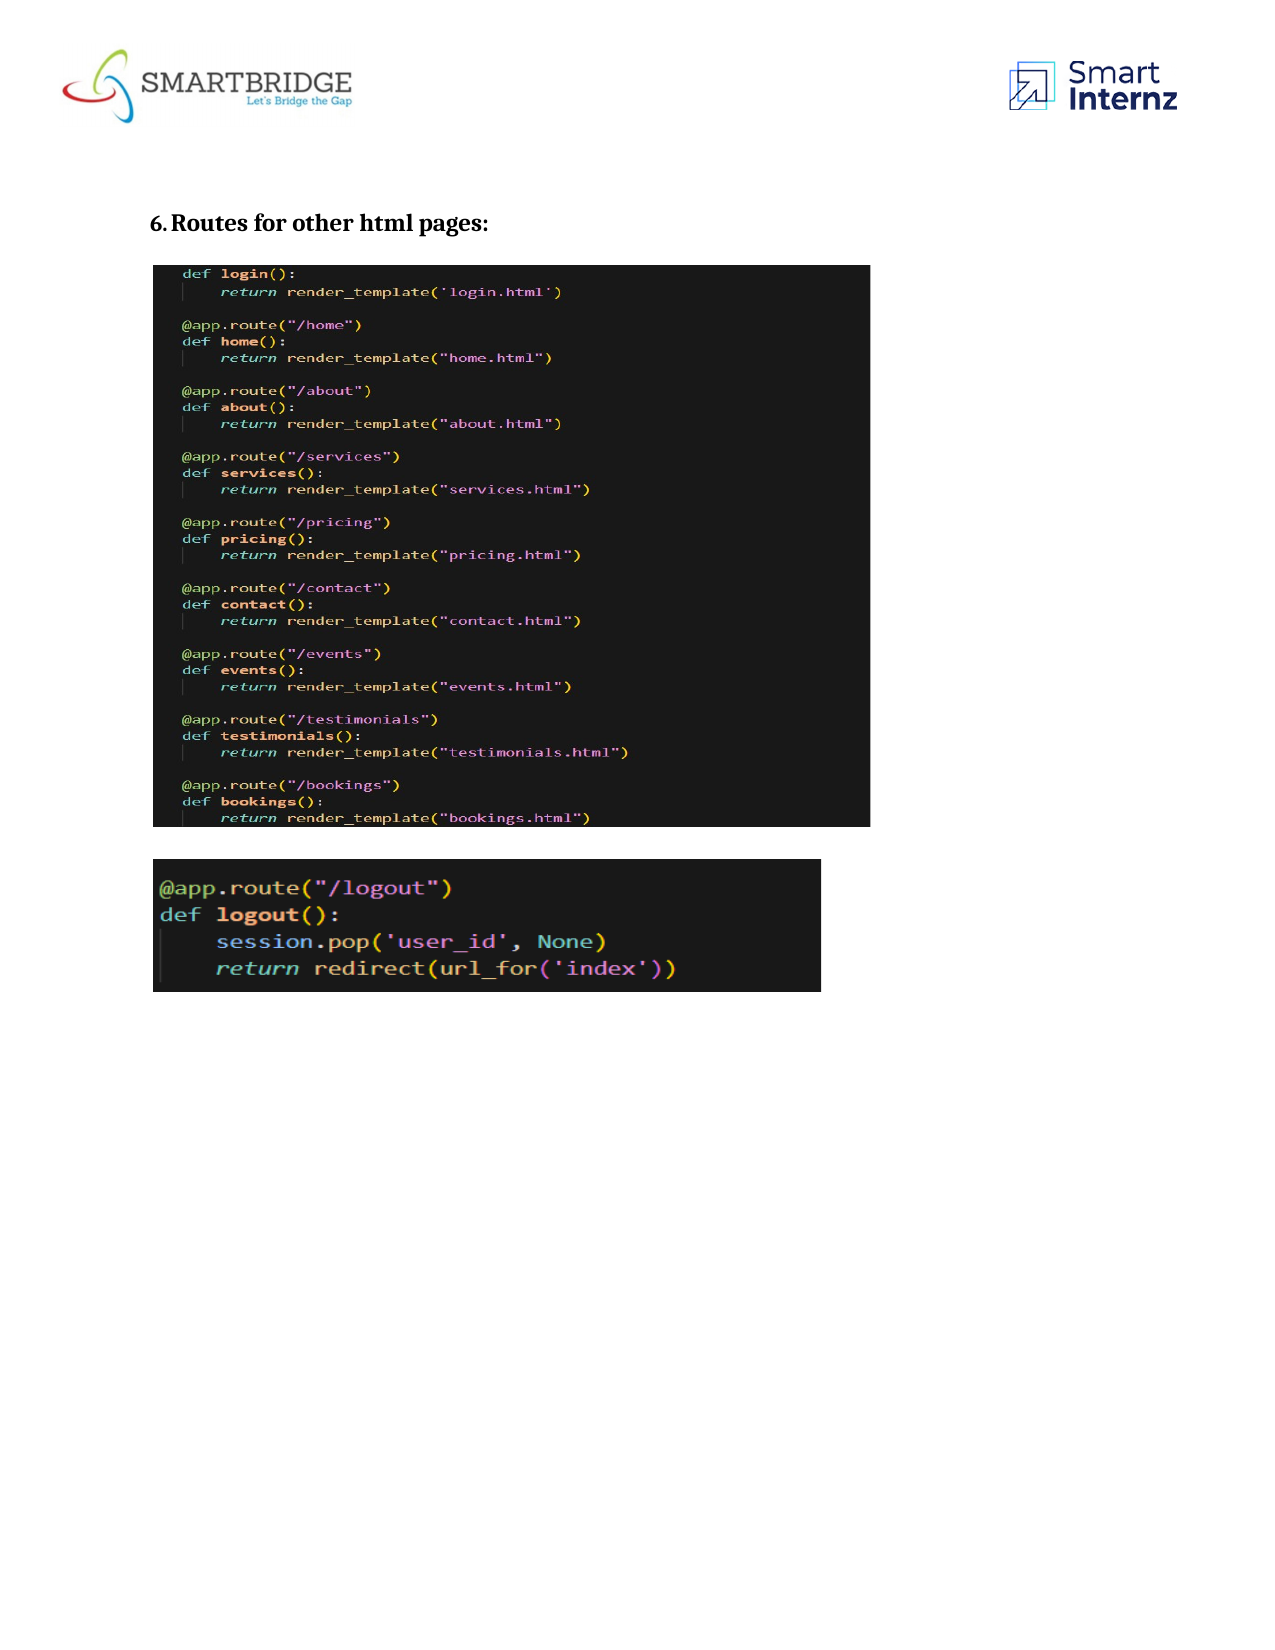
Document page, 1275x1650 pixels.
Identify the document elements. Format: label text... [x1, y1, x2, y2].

picture [1004, 61, 1182, 110]
picture [59, 43, 355, 127]
picture [153, 265, 871, 827]
list Routes for other html pages: [150, 208, 1237, 237]
picture [153, 859, 822, 992]
